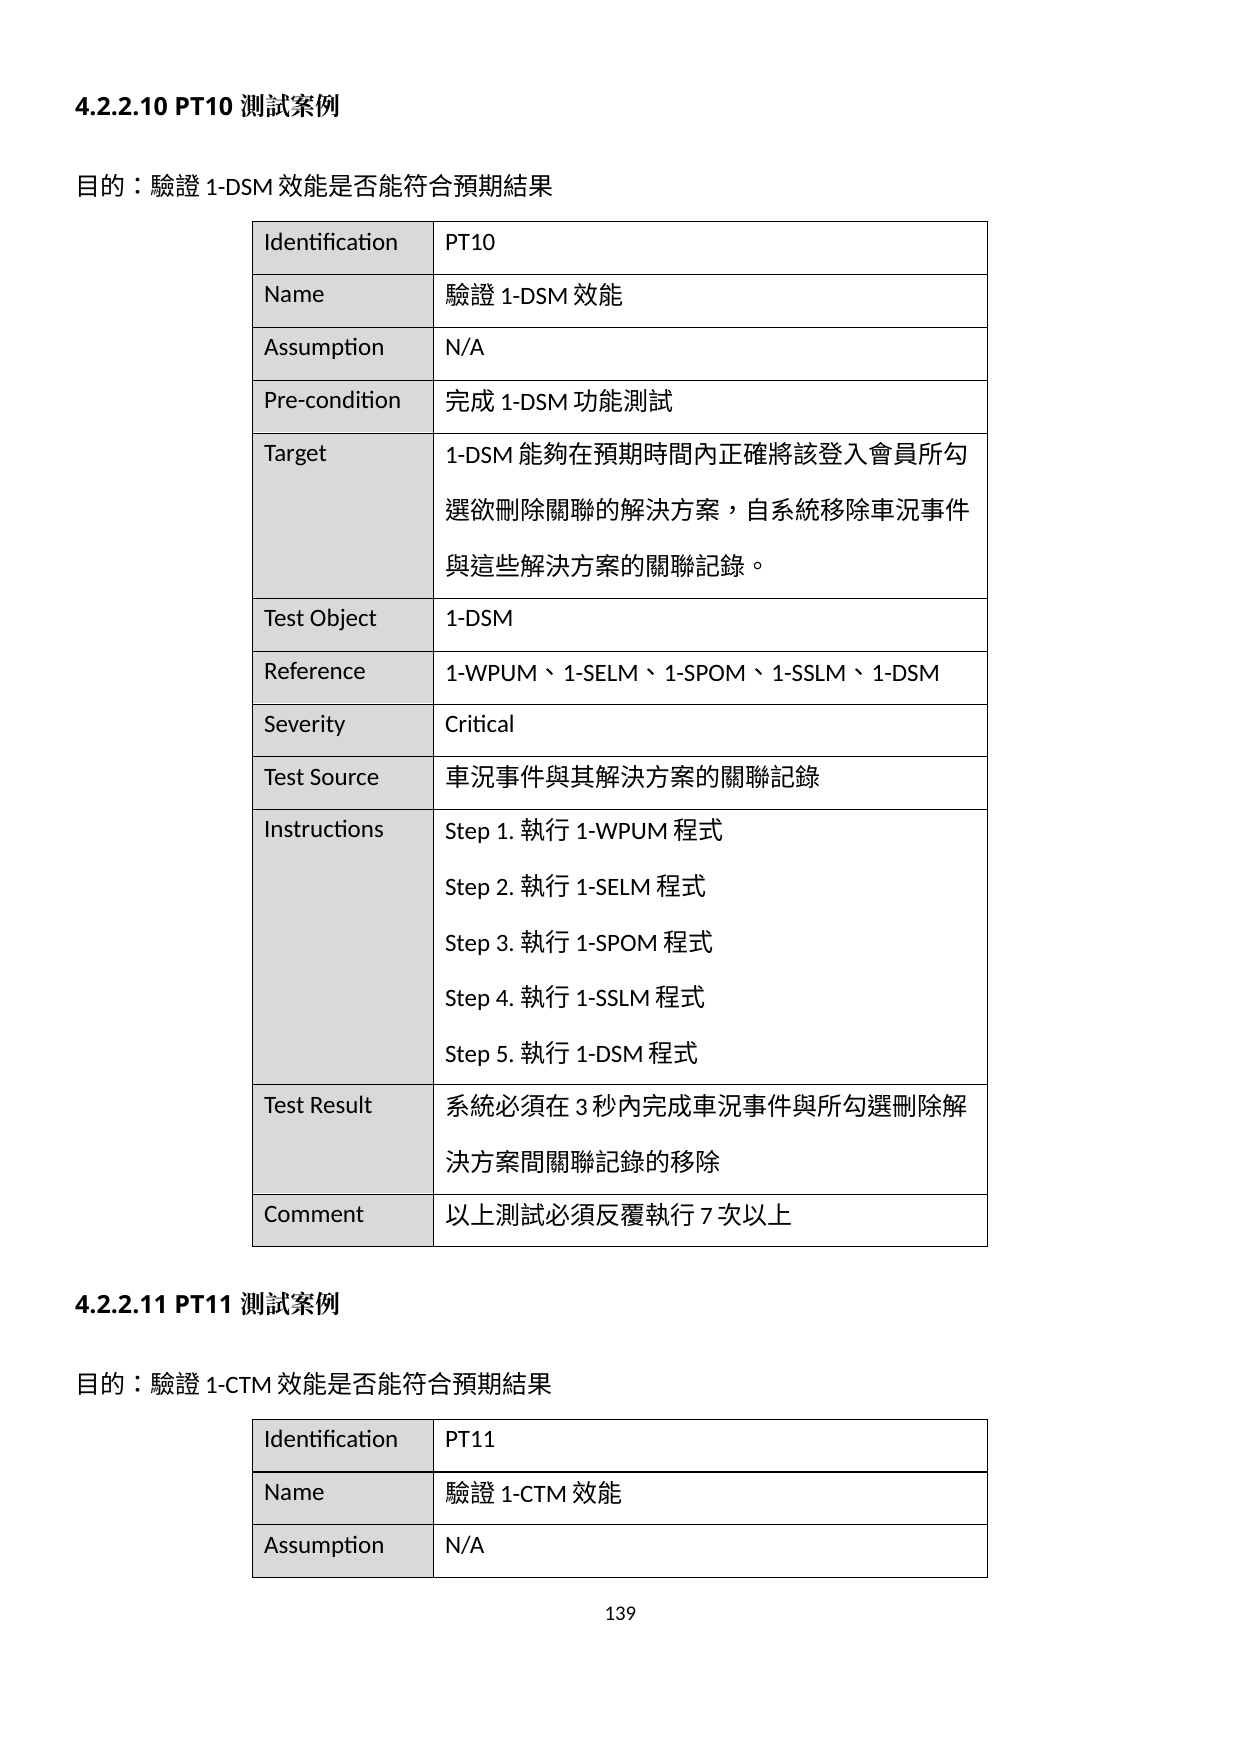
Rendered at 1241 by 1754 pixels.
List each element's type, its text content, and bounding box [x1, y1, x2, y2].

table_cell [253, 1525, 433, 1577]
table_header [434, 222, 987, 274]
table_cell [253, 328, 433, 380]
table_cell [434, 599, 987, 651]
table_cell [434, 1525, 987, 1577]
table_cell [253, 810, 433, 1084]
text 目的：驗證1-CTM效能是否能符合預期結果 [75, 1364, 1165, 1401]
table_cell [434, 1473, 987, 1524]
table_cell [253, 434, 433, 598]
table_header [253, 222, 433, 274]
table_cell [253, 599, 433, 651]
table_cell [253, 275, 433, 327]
subtitle 4.2.2.10 PT10 測試案例 [75, 87, 1165, 125]
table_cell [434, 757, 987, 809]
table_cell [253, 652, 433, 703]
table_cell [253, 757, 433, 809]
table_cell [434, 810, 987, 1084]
text 目的：驗證1-DSM效能是否能符合預期結果 [75, 167, 1165, 203]
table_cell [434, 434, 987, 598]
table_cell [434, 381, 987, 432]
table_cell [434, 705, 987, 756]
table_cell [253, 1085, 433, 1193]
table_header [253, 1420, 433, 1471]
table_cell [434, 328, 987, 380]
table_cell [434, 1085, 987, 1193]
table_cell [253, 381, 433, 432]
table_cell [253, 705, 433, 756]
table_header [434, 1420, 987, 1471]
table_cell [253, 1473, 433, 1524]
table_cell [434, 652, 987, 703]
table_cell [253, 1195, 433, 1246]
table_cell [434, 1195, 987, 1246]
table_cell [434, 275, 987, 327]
subtitle 4.2.2.11 PT11 測試案例 [75, 1285, 1165, 1322]
